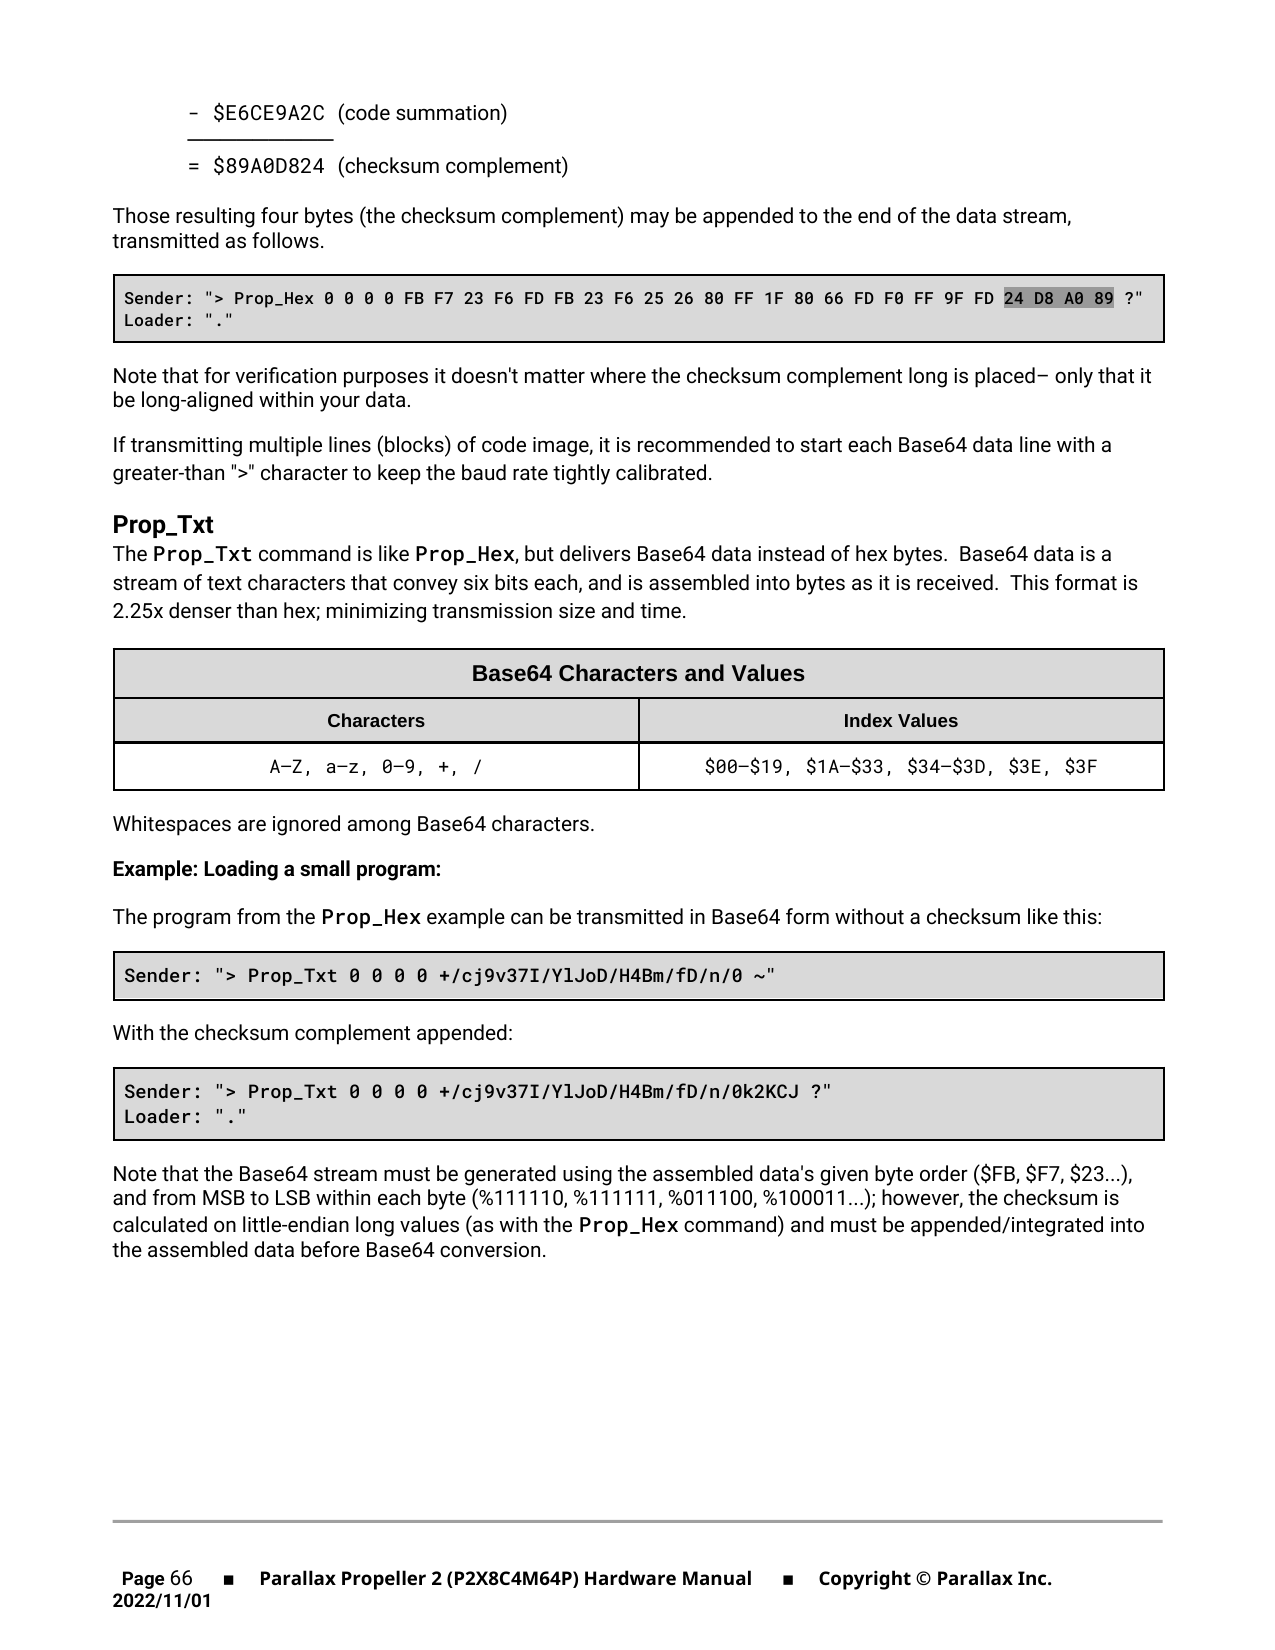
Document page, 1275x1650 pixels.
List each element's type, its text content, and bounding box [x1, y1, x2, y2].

text If transmitting multiple lines (blocks) of code image, it is recommended to start each Base64 data line with a greater-than ">" character to keep the baud rate tightly calibrated. [112, 433, 1162, 486]
table_header Sender: "> Prop_Txt 0 0 0 0 +/cj9v37I/YlJoD/H4Bm/fD/n/0k2KCJ ?" Loader: "." [115, 1069, 1163, 1139]
text = $89A0D824 (checksum complement) [187, 152, 1162, 179]
text ───────── [112, 126, 1162, 152]
text Note that for verification purposes it doesn't matter where the checksum complement long is placed– only that it be long-aligned within your data. [112, 364, 1162, 413]
text With the checksum complement appended: [112, 1021, 1162, 1046]
text Whitespaces are ignored among Base64 characters. [112, 812, 1162, 836]
table_header Sender: "> Prop_Hex 0 0 0 0 FB F7 23 F6 FD FB 23 F6 25 26 80 FF 1F 80 66 FD F0 FF 9F FD 24 D8 A0 89 ?" Loader: "." [115, 276, 1163, 341]
table_cell Index Values [640, 699, 1163, 741]
text The Prop_Txt command is like Prop_Hex, but delivers Base64 data instead of hex bytes. Base64 data is a stream of text characters that convey six bits each, and is assembled into bytes as it is received. This format is 2.25x denser than hex; minimizing transmission size and time. [112, 539, 1162, 623]
table_header Base64 Characters and Values [115, 650, 1163, 697]
text Note that the Base64 stream must be generated using the assembled data's given byte order ($FB, $F7, $23...), and from MSB to LSB within each byte (%111110, %111111, %011100, %100011...); however, the checksum is calculated on little-endian long values (as with the Prop_Hex command) and must be appended/integrated into the assembled data before Base64 conversion. [112, 1162, 1162, 1263]
table_header Sender: "> Prop_Txt 0 0 0 0 +/cj9v37I/YlJoD/H4Bm/fD/n/0 ~" [115, 953, 1163, 998]
table_cell $00–$19, $1A–$33, $34–$3D, $3E, $3F [640, 744, 1163, 789]
text Example: Loading a small program: [112, 857, 1162, 882]
text - $E6CE9A2C (code summation) [187, 98, 1162, 126]
subtitle Prop_Txt [112, 510, 1162, 539]
table_cell Characters [115, 699, 638, 741]
text The program from the Prop_Hex example can be transmitted in Base64 form without a checksum like this: [112, 902, 1162, 930]
text Those resulting four bytes (the checksum complement) may be appended to the end of the data stream, transmitted as follows. [112, 204, 1162, 253]
table_cell A–Z, a–z, 0–9, +, / [115, 744, 638, 789]
